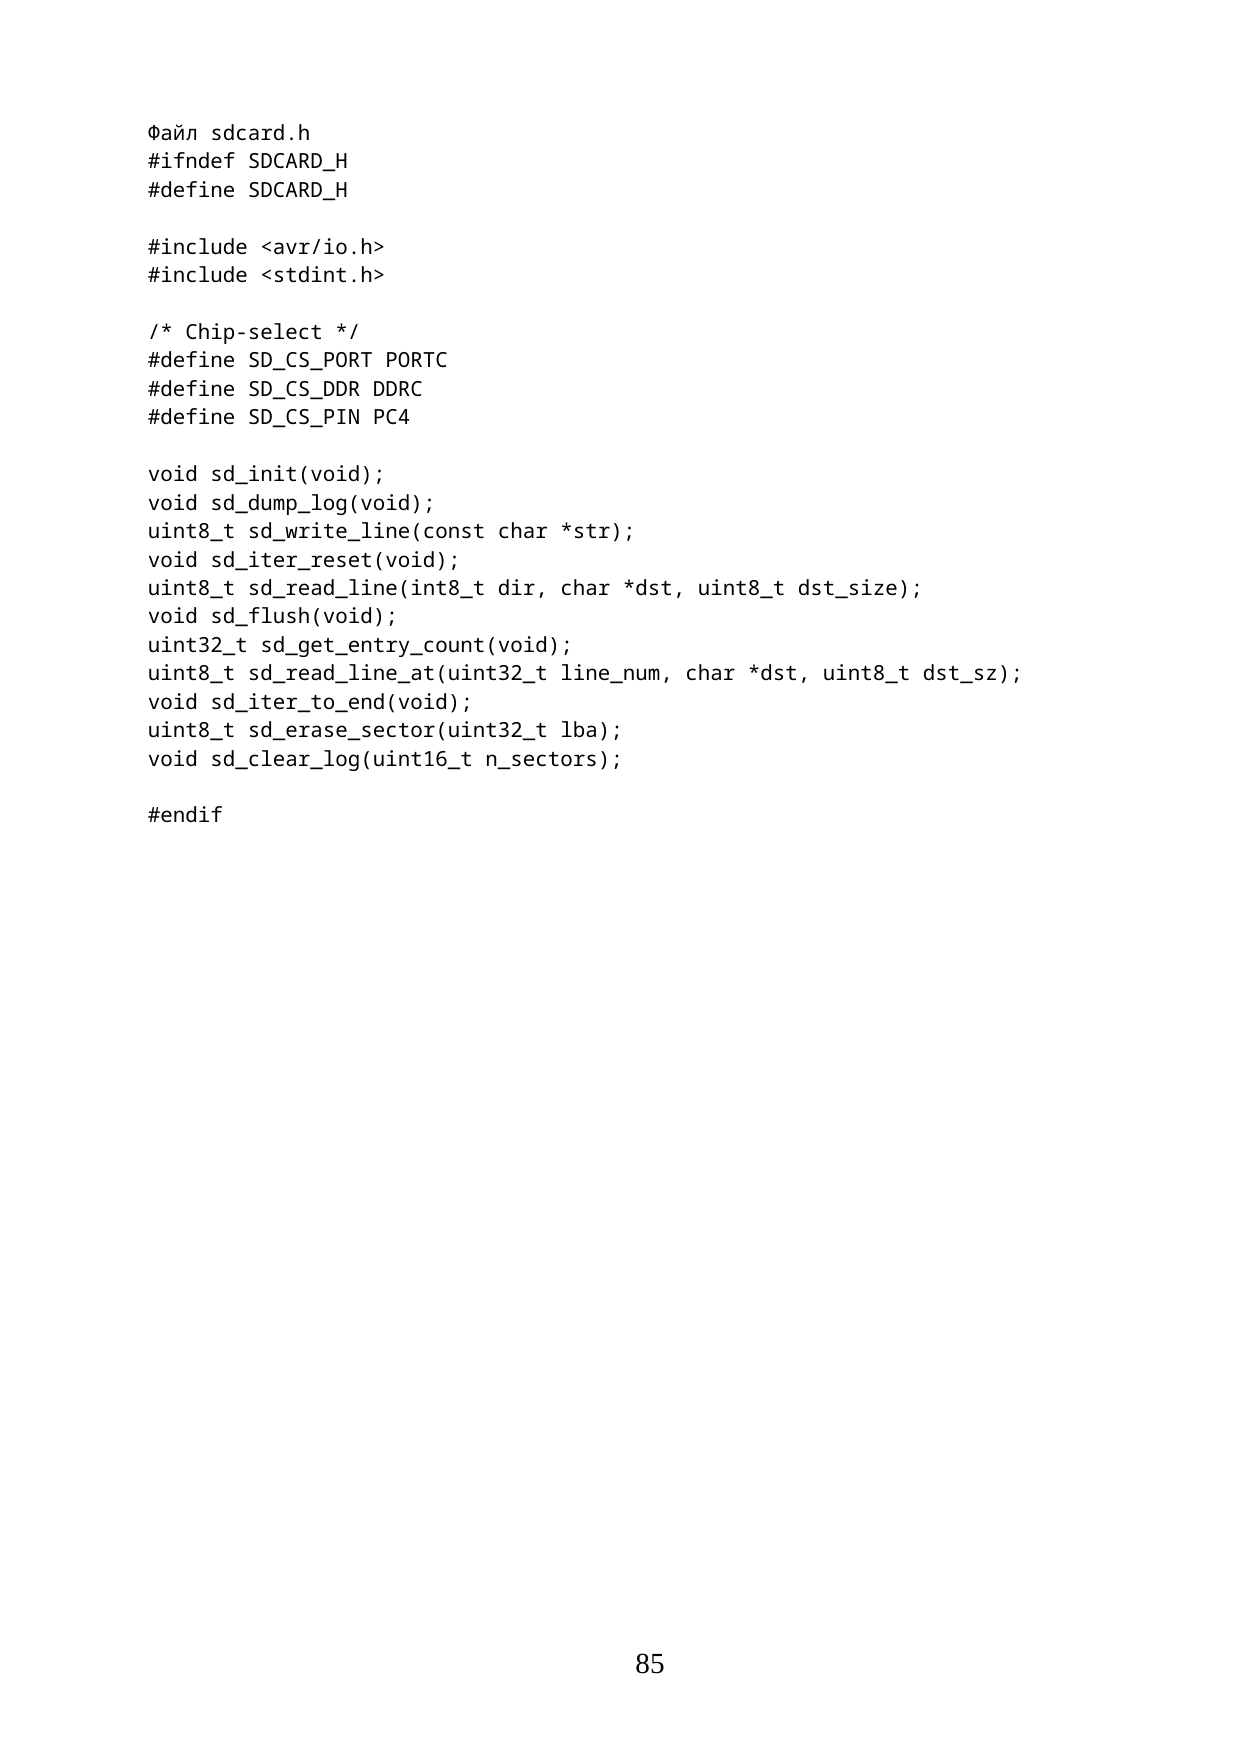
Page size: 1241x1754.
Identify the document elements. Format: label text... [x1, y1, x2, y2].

text #define SD_CS_DDR DDRC [148, 374, 1152, 402]
text void sd_flush(void); [148, 602, 1152, 630]
text uint8_t sd_erase_sector(uint32_t lba); [148, 715, 1152, 744]
text uint32_t sd_get_entry_count(void); [148, 630, 1152, 658]
text uint8_t sd_write_line(const char *str); [148, 516, 1152, 545]
text #include <avr/io.h> [148, 232, 1152, 260]
text #define SD_CS_PIN PC4 [148, 402, 1152, 431]
text #define SDCARD_H [148, 175, 1152, 203]
text void sd_iter_reset(void); [148, 545, 1152, 573]
text #ifndef SDCARD_H [148, 147, 1152, 175]
text #include <stdint.h> [148, 260, 1152, 289]
text Файл sdcard.h [148, 118, 1152, 147]
text #endif [148, 801, 1152, 829]
text /* Chip-select */ [148, 317, 1152, 346]
text void sd_dump_log(void); [148, 488, 1152, 516]
text void sd_clear_log(uint16_t n_sectors); [148, 744, 1152, 772]
text void sd_iter_to_end(void); [148, 687, 1152, 715]
text uint8_t sd_read_line(int8_t dir, char *dst, uint8_t dst_size); [148, 573, 1152, 602]
text uint8_t sd_read_line_at(uint32_t line_num, char *dst, uint8_t dst_sz); [148, 658, 1152, 687]
text #define SD_CS_PORT PORTC [148, 346, 1152, 374]
text void sd_init(void); [148, 459, 1152, 488]
